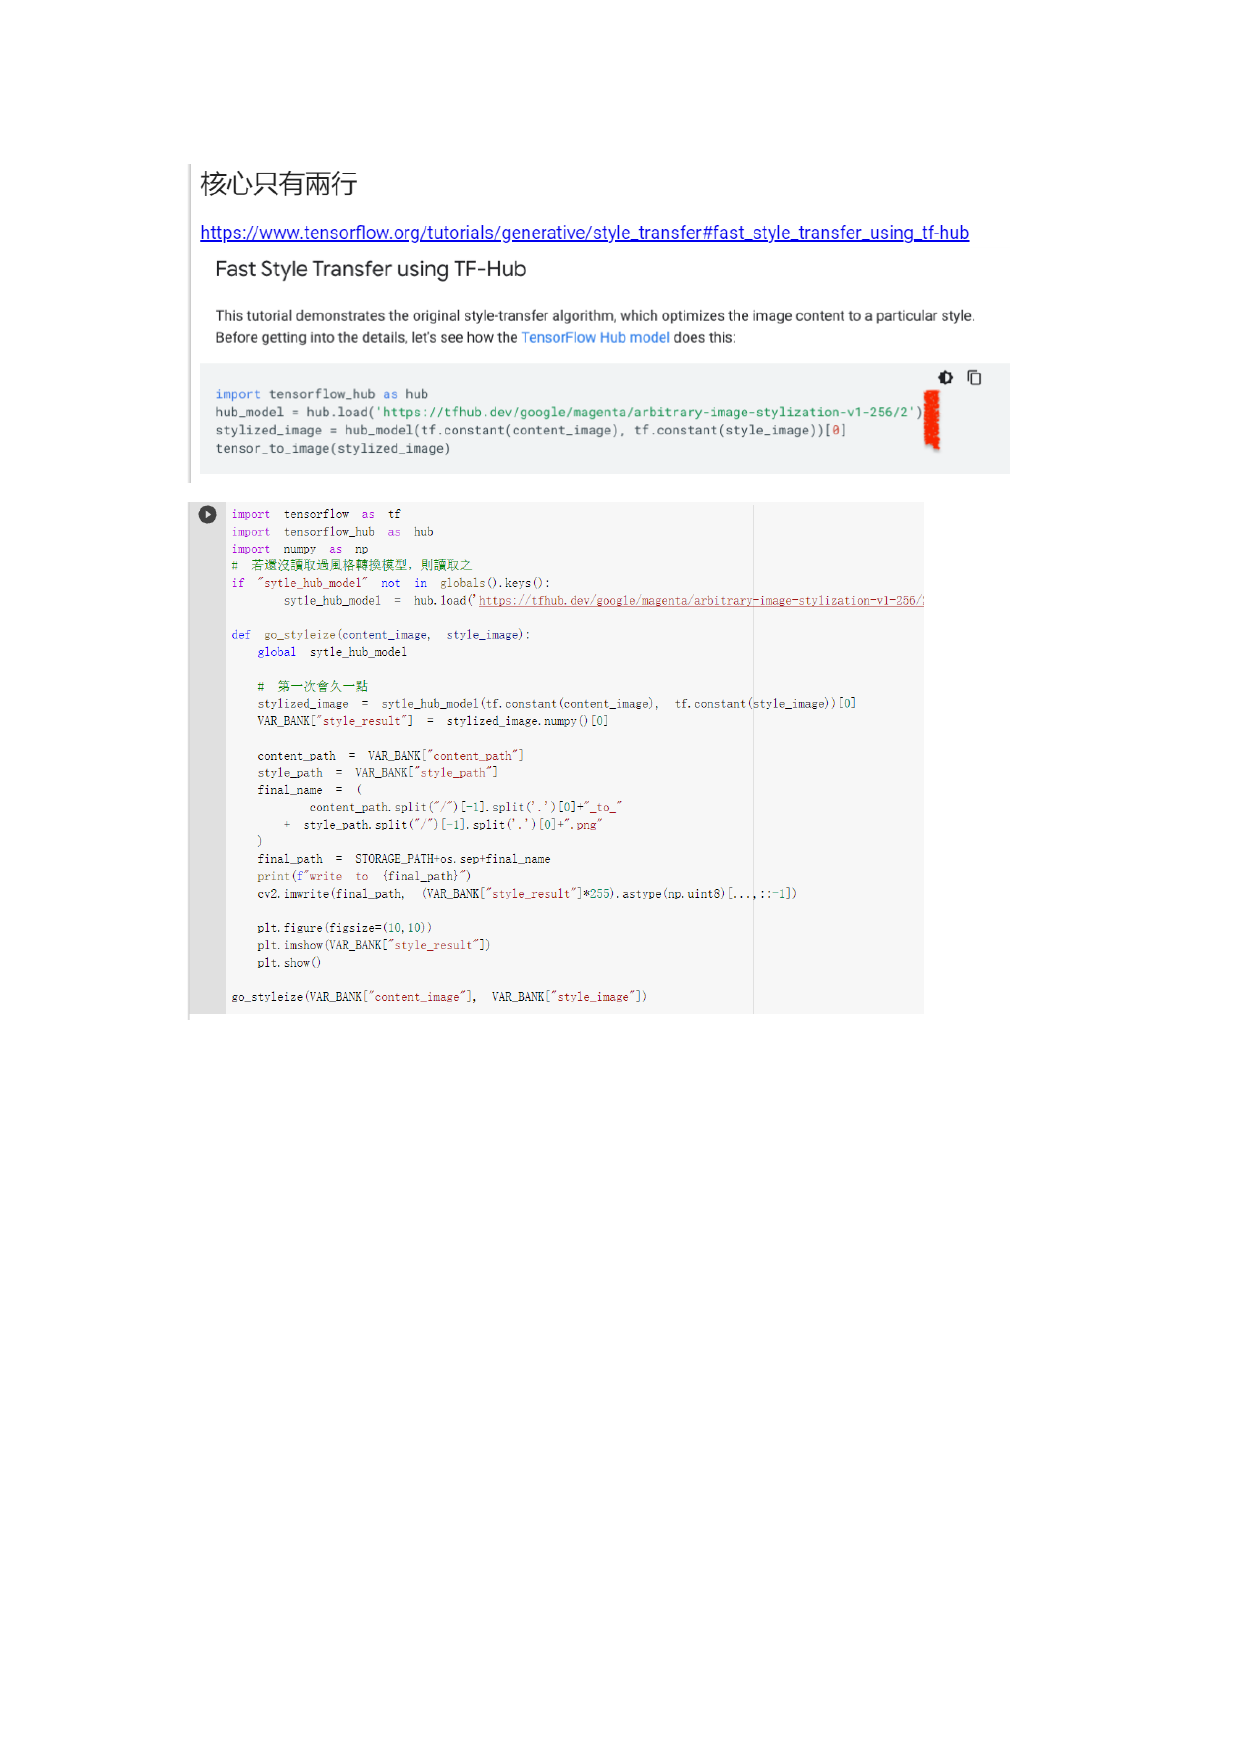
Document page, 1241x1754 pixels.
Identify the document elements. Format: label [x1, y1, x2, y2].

picture [187, 502, 924, 1020]
picture [187, 164, 1053, 483]
